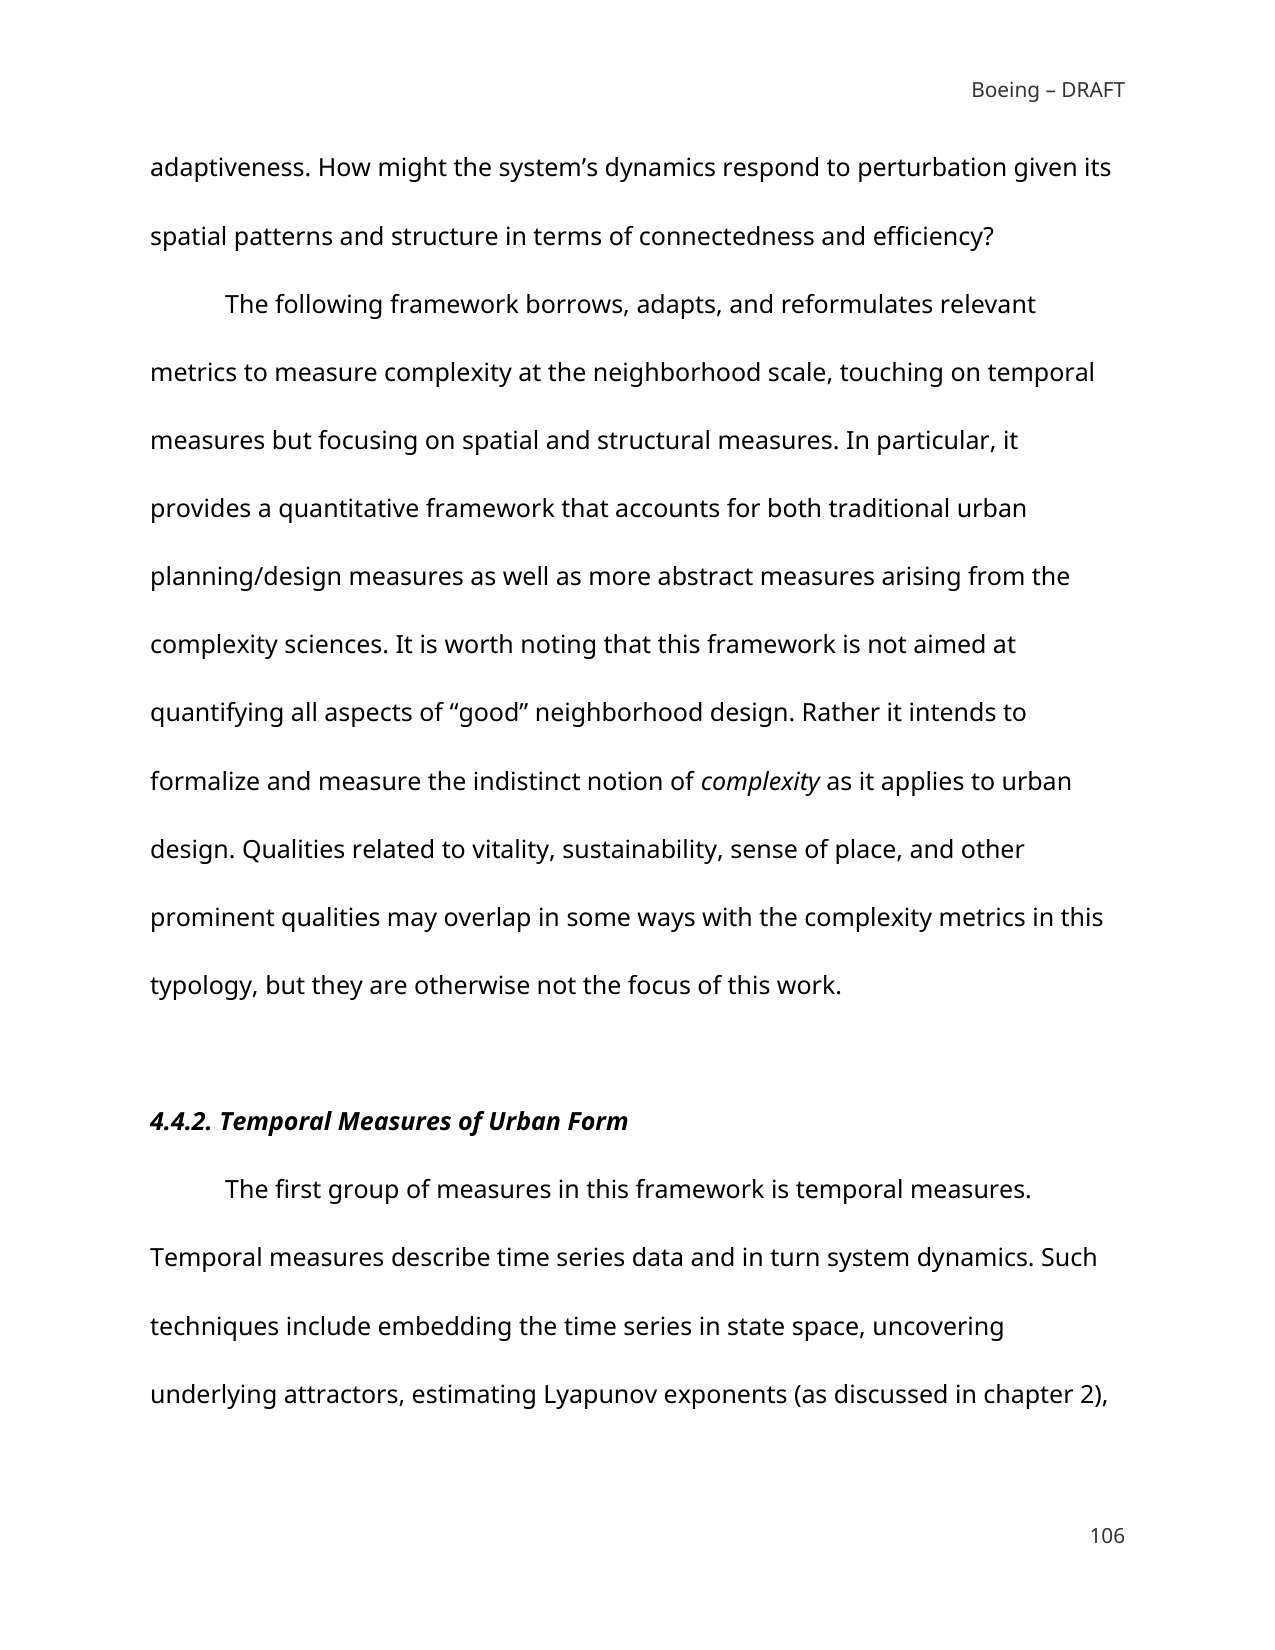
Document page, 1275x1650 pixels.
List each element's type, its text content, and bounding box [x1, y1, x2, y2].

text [150, 150, 1125, 252]
text The following framework borrows, adapts, and reformulates relevant metrics to measure complexity at the neighborhood scale, touching on temporal measures but focusing on spatial and structural measures. In particular, it provides a quantitative framework that accounts for both traditional urban planning/design measures as well as more abstract measures arising from the complexity sciences. It is worth noting that this framework is not aimed at quantifying all aspects of “good” neighborhood design. Rather it intends to formalize and measure the indistinct notion of complexity as it applies to urban design. Qualities related to vitality, sustainability, sense of place, and other prominent qualities may overlap in some ways with the complexity metrics in this typology, but they are otherwise not the focus of this work. [150, 286, 1125, 1002]
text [150, 1172, 1125, 1410]
subtitle Temporal Measures of Urban Form [150, 1104, 1125, 1138]
